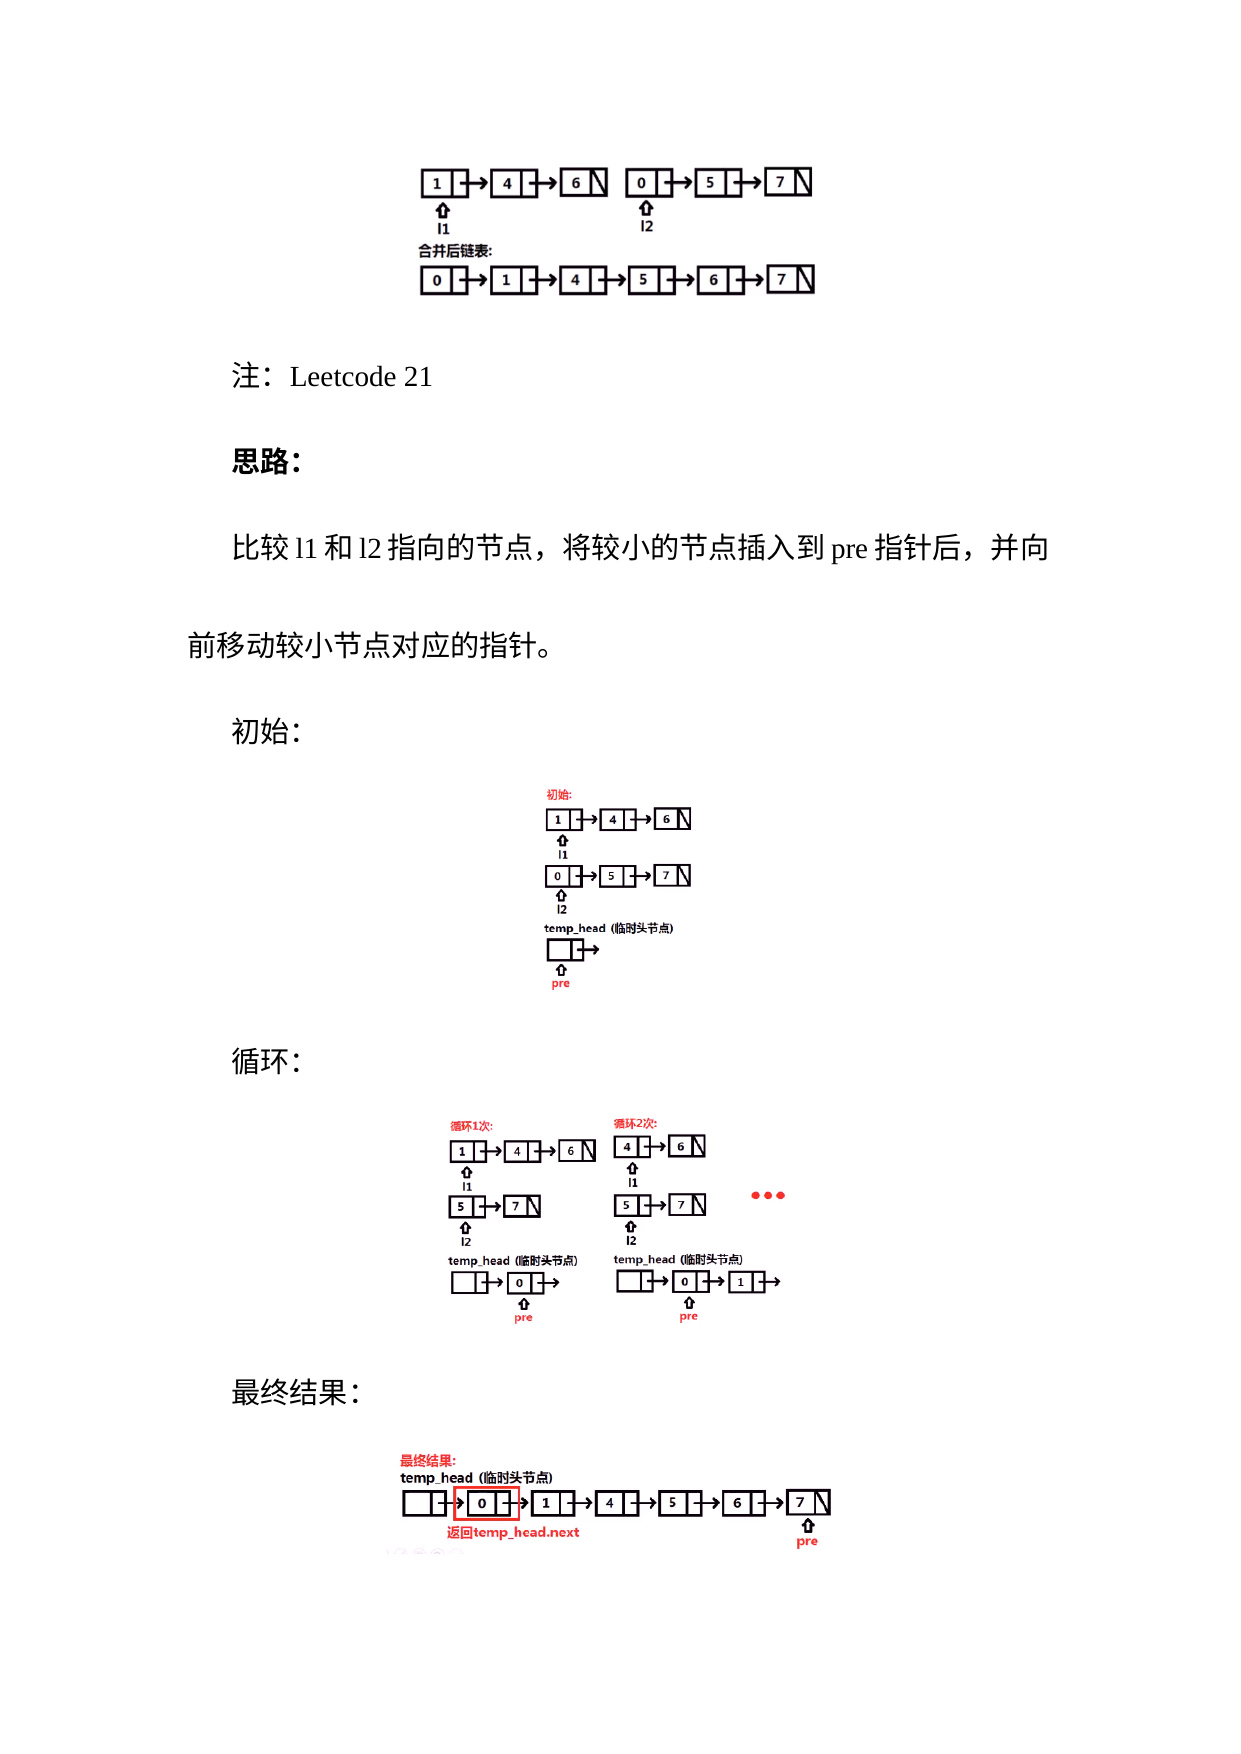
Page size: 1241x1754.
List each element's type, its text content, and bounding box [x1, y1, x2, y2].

picture [442, 1113, 799, 1330]
picture [533, 783, 707, 994]
text 思路： [187, 427, 1053, 492]
picture [386, 1444, 854, 1554]
text 最终结果： [187, 1358, 1053, 1423]
text 比较l1和l2指向的节点，将较小的节点插入到pre指针后，并向前移动较小节点对应的指针。 [187, 513, 1053, 676]
text 循环： [187, 1028, 1053, 1093]
text 初始： [187, 697, 1053, 762]
picture [413, 162, 827, 304]
text 注：Leetcode 21 [187, 341, 1053, 406]
